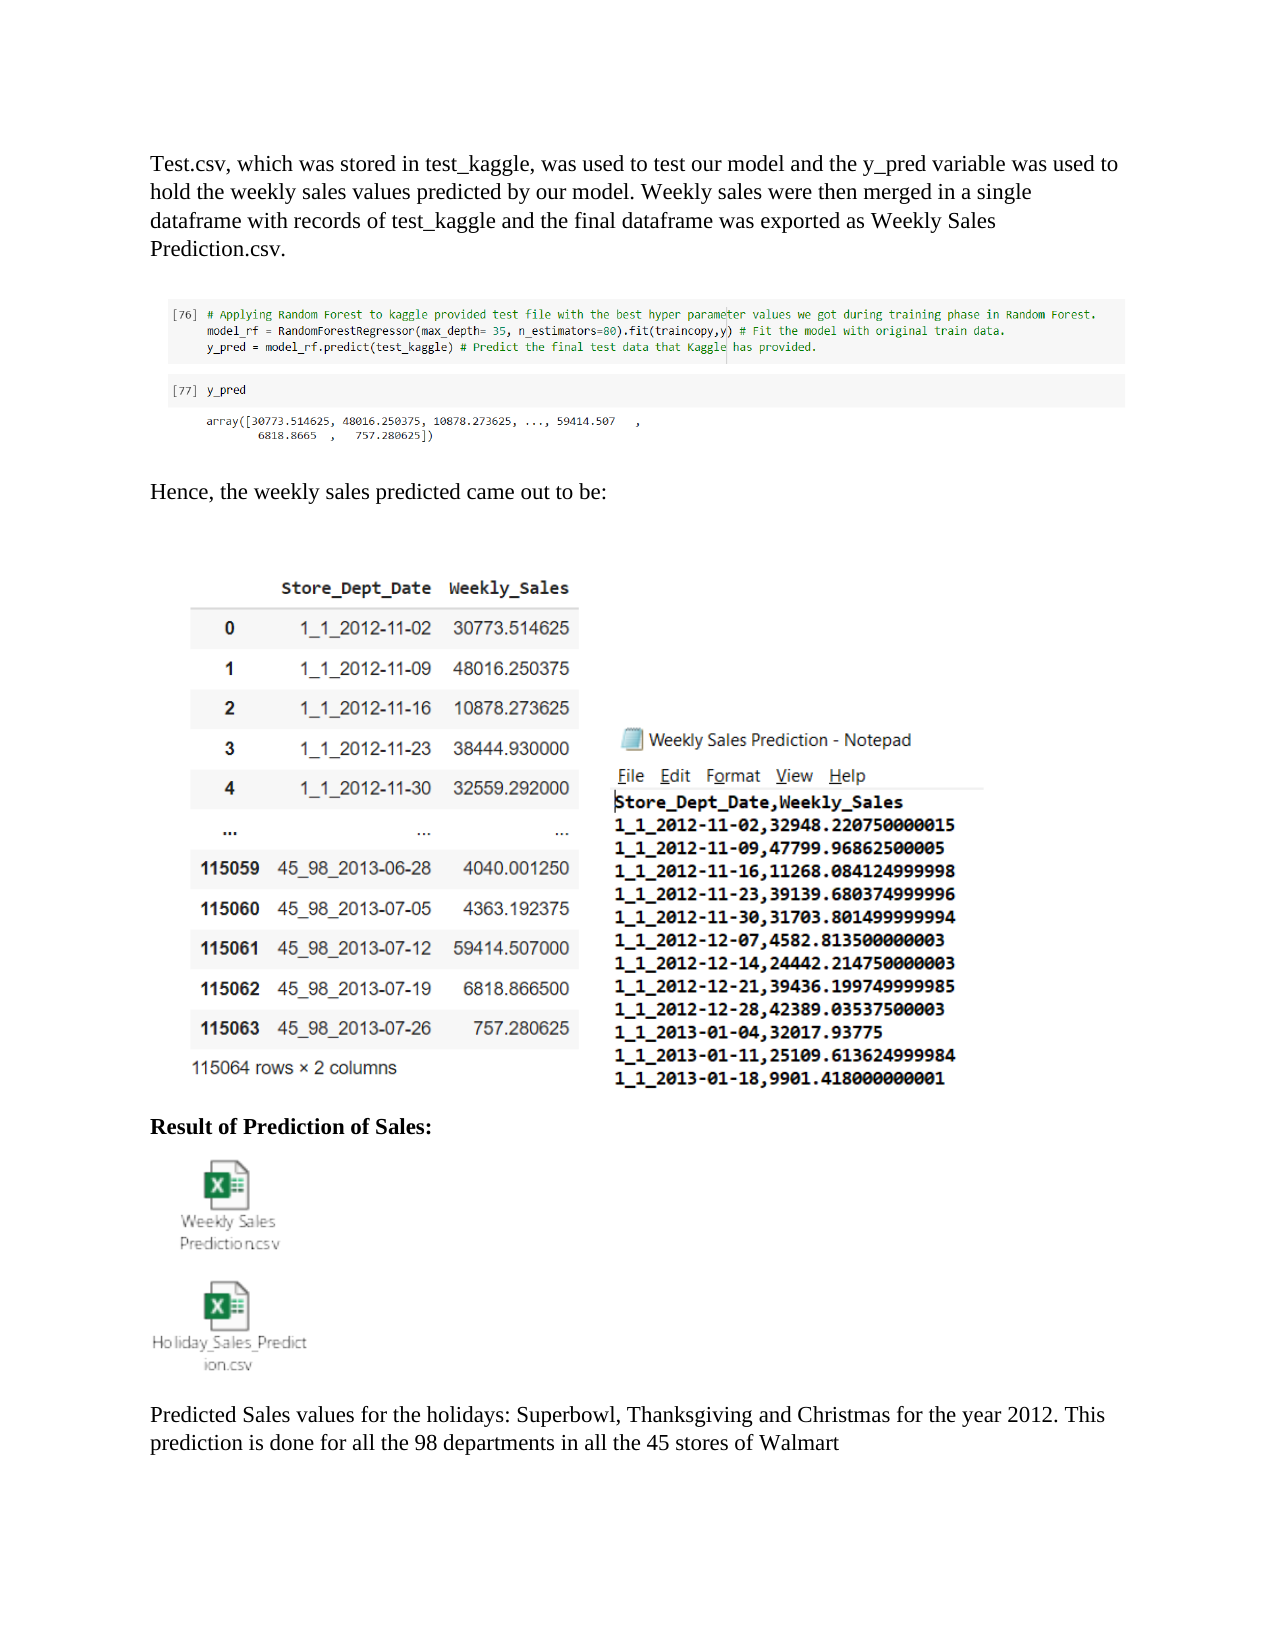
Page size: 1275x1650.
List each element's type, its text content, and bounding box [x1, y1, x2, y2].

text Test.csv, which was stored in test_kaggle, was used to test our model and the y_pred variable was used to hold the weekly sales values predicted by our model. Weekly sales were then merged in a single dataframe with records of test_kaggle and the final dataframe was exported as Weekly Sales Prediction.csv. [150, 150, 1125, 262]
picture [150, 568, 984, 1095]
text Result of Prediction of Sales: [150, 1113, 1125, 1139]
picture [150, 280, 1125, 460]
text Hence, the weekly sales predicted came out to be: [150, 478, 1125, 505]
text Predicted Sales values for the holidays: Superbowl, Thanksgiving and Christmas for the year 2012. This prediction is done for all the 98 departments in all the 45 stores of Walmart [150, 1401, 1125, 1456]
